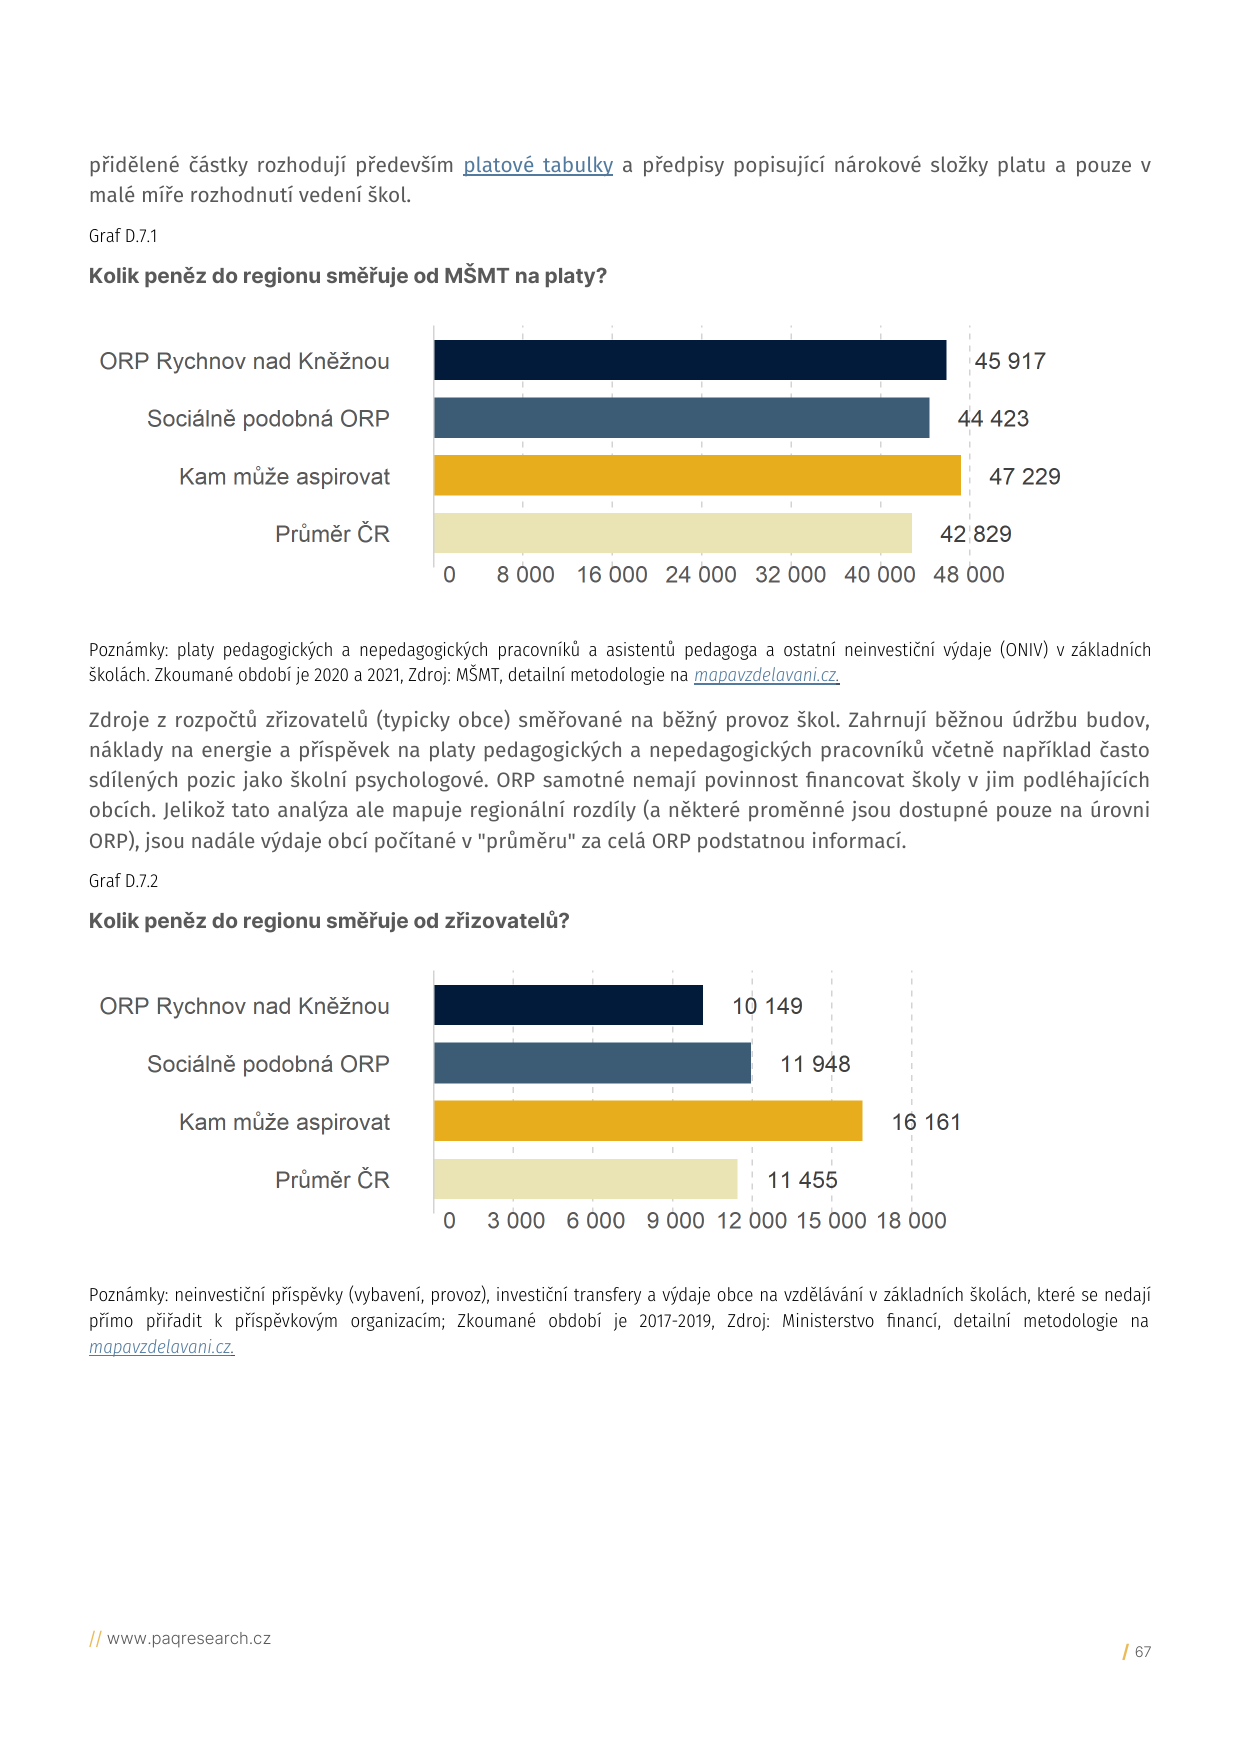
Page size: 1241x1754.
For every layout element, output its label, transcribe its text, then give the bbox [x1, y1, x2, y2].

picture [88, 935, 1139, 1268]
text Graf D.7.1 [89, 225, 1152, 247]
text Kolik peněz do regionu směřuje od MŠMT na platy? [89, 263, 1152, 288]
text Zdroje z rozpočtů zřizovatelů (typicky obce) směřované na běžný provoz škol. Zahrnují běžnou údržbu budov, náklady na energie a příspěvek na platy pedagogických a nepedagogických pracovníků včetně například často sdílených pozic jako školní psychologové. ORP samotné nemají povinnost financovat školy v jim podléhajících obcích. Jelikož tato analýza ale mapuje regionální rozdíly (a některé proměnné jsou dostupné pouze na úrovni ORP), jsou nadále výdaje obcí počítané v "průměru" za celá ORP podstatnou informací. [89, 703, 1152, 854]
text Kolik peněz do regionu směřuje od zřizovatelů? [89, 909, 1152, 934]
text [89, 148, 1152, 208]
text Graf D.7.2 [89, 870, 1152, 893]
picture [88, 290, 1139, 622]
text Poznámky: neinvestiční příspěvky (vybavení, provoz), investiční transfery a výdaje obce na vzdělávání v základních školách, které se nedají přímo přiřadit k příspěvkovým organizacím; Zkoumané období je 2017-2019, Zdroj: Ministerstvo financí, detailní metodologie na mapavzdelavani.cz. [89, 1284, 1152, 1358]
text Poznámky: platy pedagogických a nepedagogických pracovníků a asistentů pedagoga a ostatní neinvestiční výdaje (ONIV) v základních školách. Zkoumané období je 2020 a 2021, Zdroj: MŠMT, detailní metodologie na mapavzdelavani.cz. [89, 638, 1152, 687]
